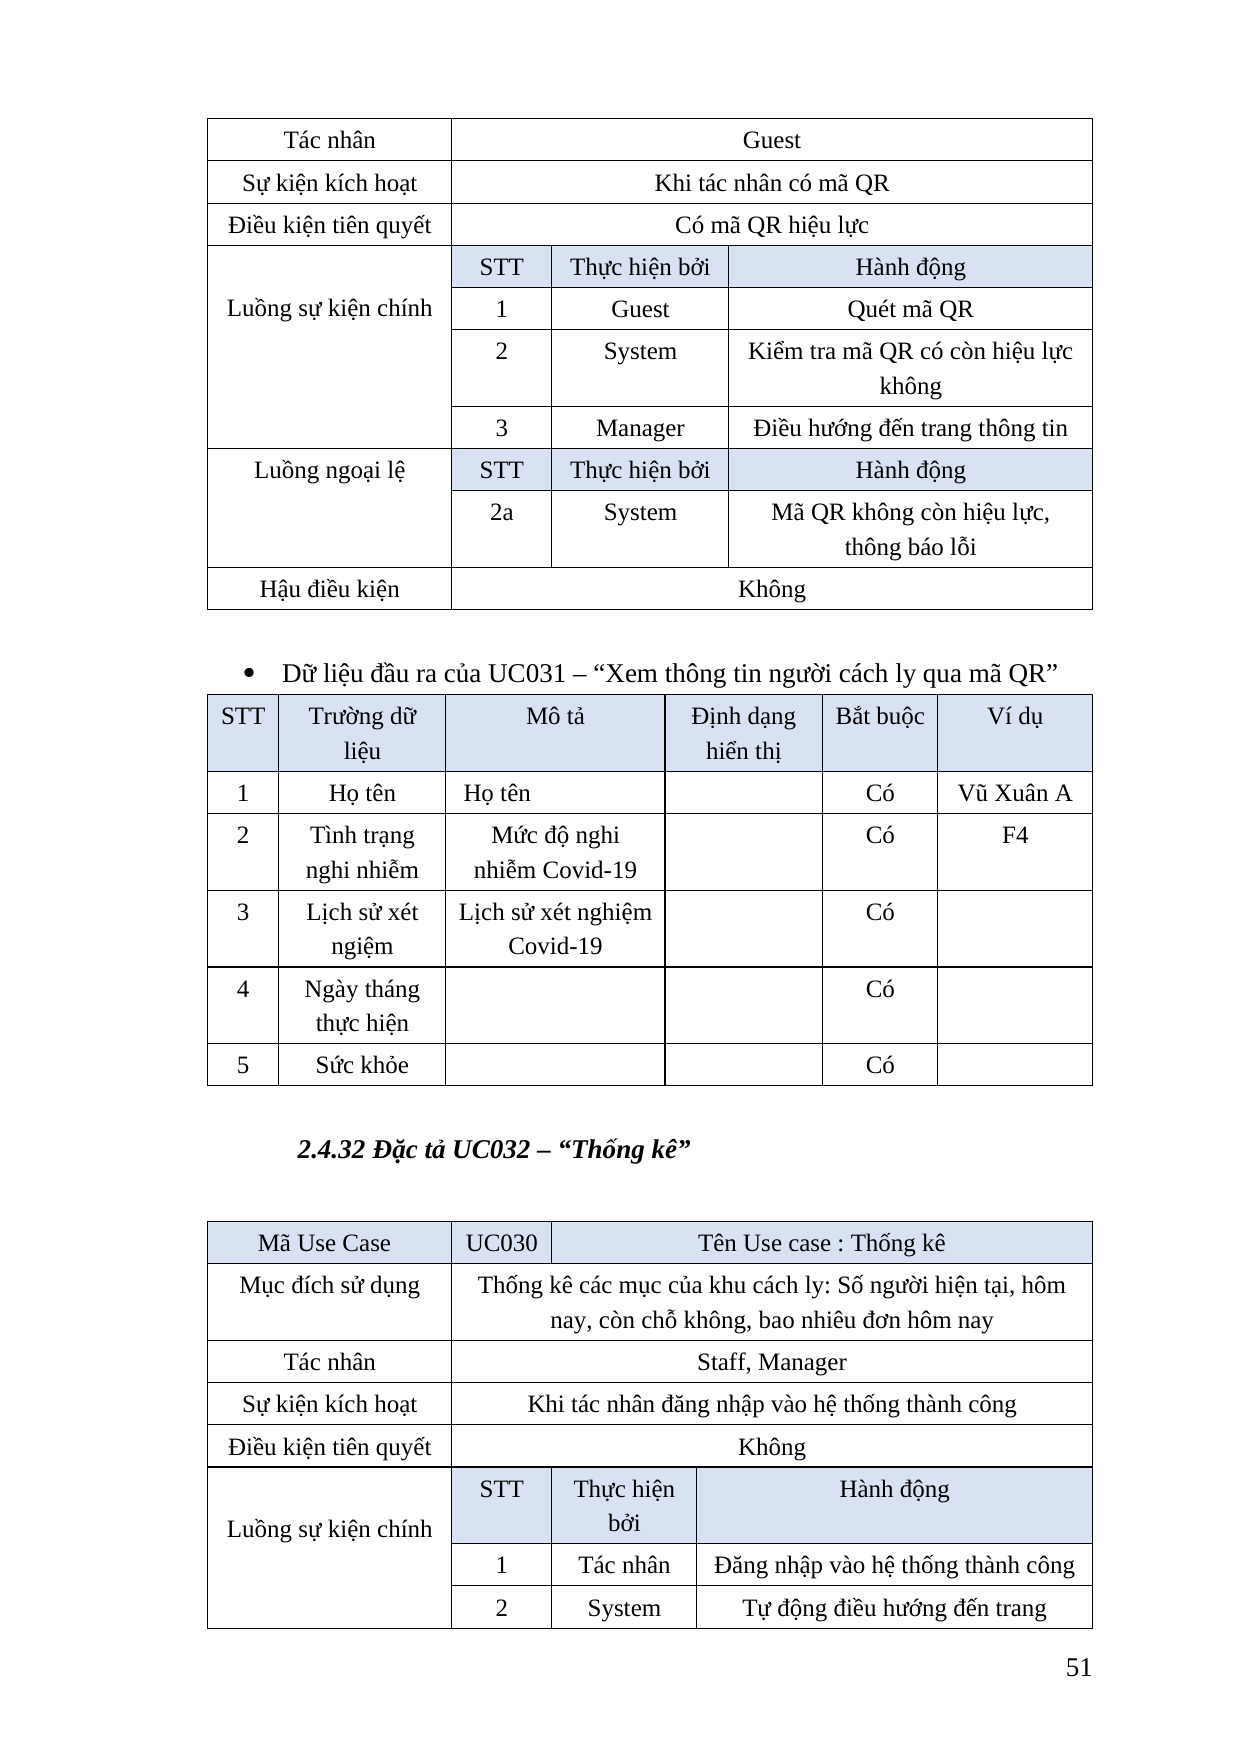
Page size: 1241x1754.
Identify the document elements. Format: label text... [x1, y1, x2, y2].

table_cell Staff, Manager [452, 1341, 1092, 1382]
table_header Bắt buộc [823, 695, 937, 771]
table_cell Luồng sự kiện chính [208, 246, 451, 448]
table_cell STT [452, 1468, 551, 1543]
table_cell 2 [452, 330, 551, 406]
table_cell Sự kiện kích hoạt [208, 1383, 451, 1424]
table_cell Họ tên [446, 772, 664, 813]
table_cell STT [452, 449, 551, 490]
table_cell [666, 891, 822, 966]
table_cell Thống kê các mục của khu cách ly: Số người hiện tại, hôm nay, còn chỗ không, bao nhiêu đơn hôm nay [452, 1264, 1092, 1340]
table_cell Hành động [729, 246, 1092, 287]
table_cell Sự kiện kích hoạt [208, 161, 451, 202]
table_cell Mã QR không còn hiệu lực, thông báo lỗi [729, 491, 1092, 567]
table_cell Tác nhân [552, 1544, 696, 1585]
table_cell Tình trạng nghi nhiễm [279, 814, 445, 890]
table_cell [666, 814, 822, 890]
table_cell [446, 968, 664, 1043]
table_cell [938, 891, 1092, 966]
table_cell Họ tên [279, 772, 445, 813]
table_cell 1 [452, 1544, 551, 1585]
table_cell Khi tác nhân có mã QR [452, 161, 1092, 202]
table_cell Khi tác nhân đăng nhập vào hệ thống thành công [452, 1383, 1092, 1424]
table_cell 3 [208, 891, 278, 966]
table_cell Có [823, 814, 937, 890]
table_cell Có mã QR hiệu lực [452, 204, 1092, 245]
table_cell Vũ Xuân A [938, 772, 1092, 813]
table_cell 1 [208, 772, 278, 813]
table_cell Có [823, 1044, 937, 1085]
table_cell Kiểm tra mã QR có còn hiệu lực không [729, 330, 1092, 406]
table_cell Có [823, 772, 937, 813]
table_cell 2 [452, 1586, 551, 1627]
table_cell 2a [452, 491, 551, 567]
table_cell System [552, 1586, 696, 1627]
table_header Tên Use case : Thống kê [552, 1222, 1092, 1263]
table_cell [666, 1044, 822, 1085]
table_cell Có [823, 968, 937, 1043]
table_cell Điều kiện tiên quyết [208, 204, 451, 245]
table_cell 4 [208, 968, 278, 1043]
table_cell Hậu điều kiện [208, 568, 451, 609]
table_cell Lịch sử xét nghiệm Covid-19 [446, 891, 664, 966]
table_cell Luồng sự kiện chính [208, 1468, 451, 1627]
table_cell Luồng ngoại lệ [208, 449, 451, 567]
table_cell [446, 1044, 664, 1085]
table_cell [938, 1044, 1092, 1085]
table_cell Không [452, 1425, 1092, 1466]
table_cell Tác nhân [208, 1341, 451, 1382]
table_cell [697, 1586, 1092, 1627]
table_cell Mức độ nghi nhiễm Covid-19 [446, 814, 664, 890]
table_cell Không [452, 568, 1092, 609]
table_cell Lịch sử xét ngiệm [279, 891, 445, 966]
table_header Mô tả [446, 695, 664, 771]
table_cell Thực hiện bởi [552, 246, 728, 287]
table_cell F4 [938, 814, 1092, 890]
table_header Trường dữ liệu [279, 695, 445, 771]
table_cell Đăng nhập vào hệ thống thành công [697, 1544, 1092, 1585]
table_cell Sức khỏe [279, 1044, 445, 1085]
table_header Ví dụ [938, 695, 1092, 771]
list Dữ liệu đầu ra của UC031 – “Xem thông tin người cách ly qua mã QR” [244, 657, 1092, 688]
table_header Định dạng hiển thị [666, 695, 822, 771]
table_cell System [552, 491, 728, 567]
table_cell Manager [552, 407, 728, 448]
table_cell Thực hiện bởi [552, 1468, 696, 1543]
table_cell [938, 968, 1092, 1043]
table_cell 3 [452, 407, 551, 448]
list Đặc tả UC032 – “Thống kê” [297, 1133, 1092, 1164]
table_cell Điều kiện tiên quyết [208, 1425, 451, 1466]
table_header Mã Use Case [208, 1222, 451, 1263]
table_cell Guest [552, 288, 728, 329]
table_cell [666, 772, 822, 813]
table_cell 1 [452, 288, 551, 329]
table_cell 5 [208, 1044, 278, 1085]
table_cell STT [452, 246, 551, 287]
table_cell System [552, 330, 728, 406]
table_cell Hành động [729, 449, 1092, 490]
table_cell Có [823, 891, 937, 966]
table_cell Guest [452, 119, 1092, 160]
table_header STT [208, 695, 278, 771]
table_header UC030 [452, 1222, 551, 1263]
table_cell [666, 968, 822, 1043]
table_cell Mục đích sử dụng [208, 1264, 451, 1340]
table_cell Quét mã QR [729, 288, 1092, 329]
table_cell 2 [208, 814, 278, 890]
table_cell Tác nhân [208, 119, 451, 160]
table_cell Hành động [697, 1468, 1092, 1543]
table_cell Ngày tháng thực hiện [279, 968, 445, 1043]
table_cell Điều hướng đến trang thông tin [729, 407, 1092, 448]
table_cell Thực hiện bởi [552, 449, 728, 490]
